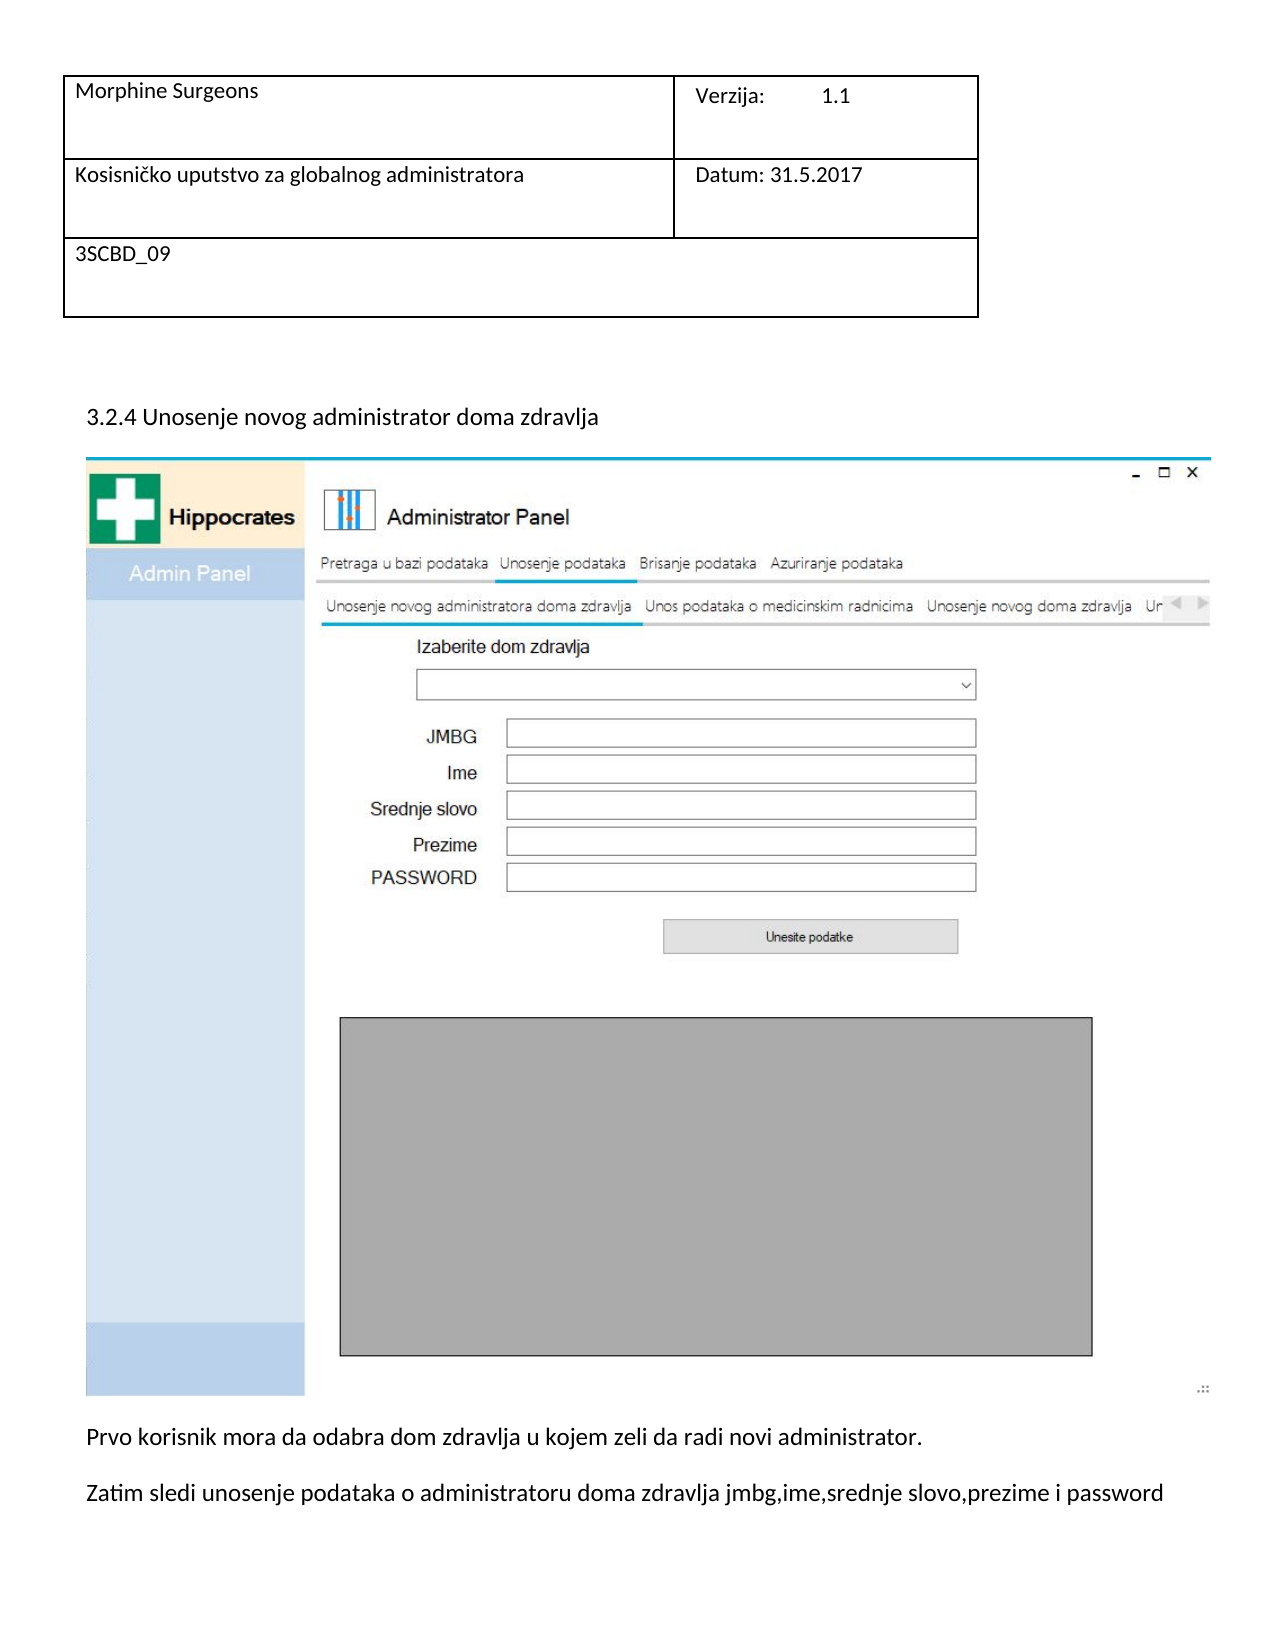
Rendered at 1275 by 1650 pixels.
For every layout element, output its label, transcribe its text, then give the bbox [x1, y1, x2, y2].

picture [86, 457, 1211, 1397]
text Prvo korisnik mora da odabra dom zdravlja u kojem zeli da radi novi administrator. [86, 1421, 1200, 1452]
text Zatim sledi unosenje podataka o administratoru doma zdravlja jmbg,ime,srednje slovo,prezime i password [86, 1477, 1200, 1508]
text 3.2.4 Unosenje novog administrator doma zdravlja [86, 401, 1200, 432]
